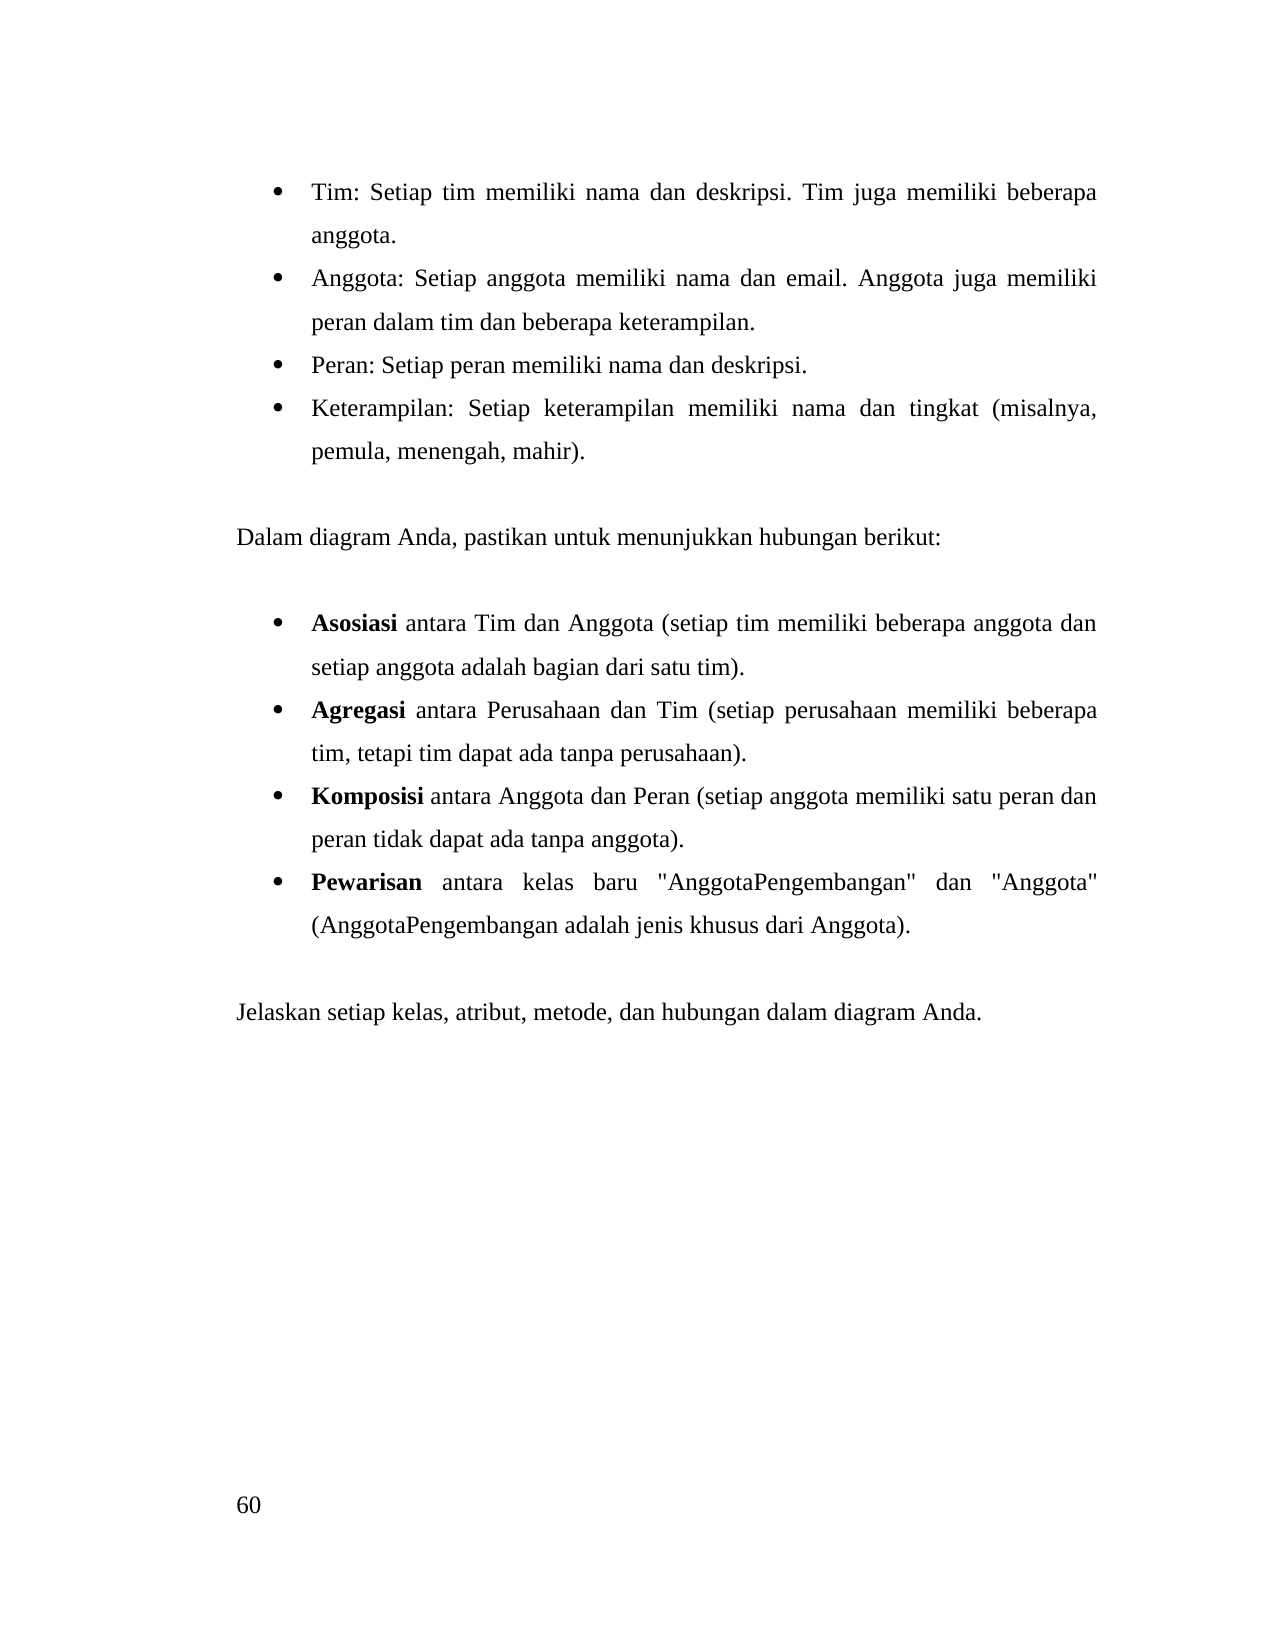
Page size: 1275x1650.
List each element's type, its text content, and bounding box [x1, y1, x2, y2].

list Asosiasi antara Tim dan Anggota (setiap tim memiliki beberapa anggota dan setiap anggota adalah bagian dari satu tim). [274, 608, 1098, 680]
list Peran: Setiap peran memiliki nama dan deskripsi. [274, 350, 1098, 378]
list Komposisi antara Anggota dan Peran (setiap anggota memiliki satu peran dan peran tidak dapat ada tanpa anggota). [274, 781, 1098, 853]
text Jelaskan setiap kelas, atribut, metode, dan hubungan dalam diagram Anda. [236, 997, 1098, 1025]
list Agregasi antara Perusahaan dan Tim (setiap perusahaan memiliki beberapa tim, tetapi tim dapat ada tanpa perusahaan). [274, 695, 1098, 767]
list Tim: Setiap tim memiliki nama dan deskripsi. Tim juga memiliki beberapa anggota. [274, 177, 1098, 249]
list Anggota: Setiap anggota memiliki nama dan email. Anggota juga memiliki peran dalam tim dan beberapa keterampilan. [274, 263, 1098, 335]
list Pewarisan antara kelas baru "AnggotaPengembangan" dan "Anggota" (AnggotaPengembangan adalah jenis khusus dari Anggota). [274, 867, 1098, 939]
list Keterampilan: Setiap keterampilan memiliki nama dan tingkat (misalnya, pemula, menengah, mahir). [274, 393, 1098, 465]
text Dalam diagram Anda, pastikan untuk menunjukkan hubungan berikut: [236, 522, 1098, 551]
